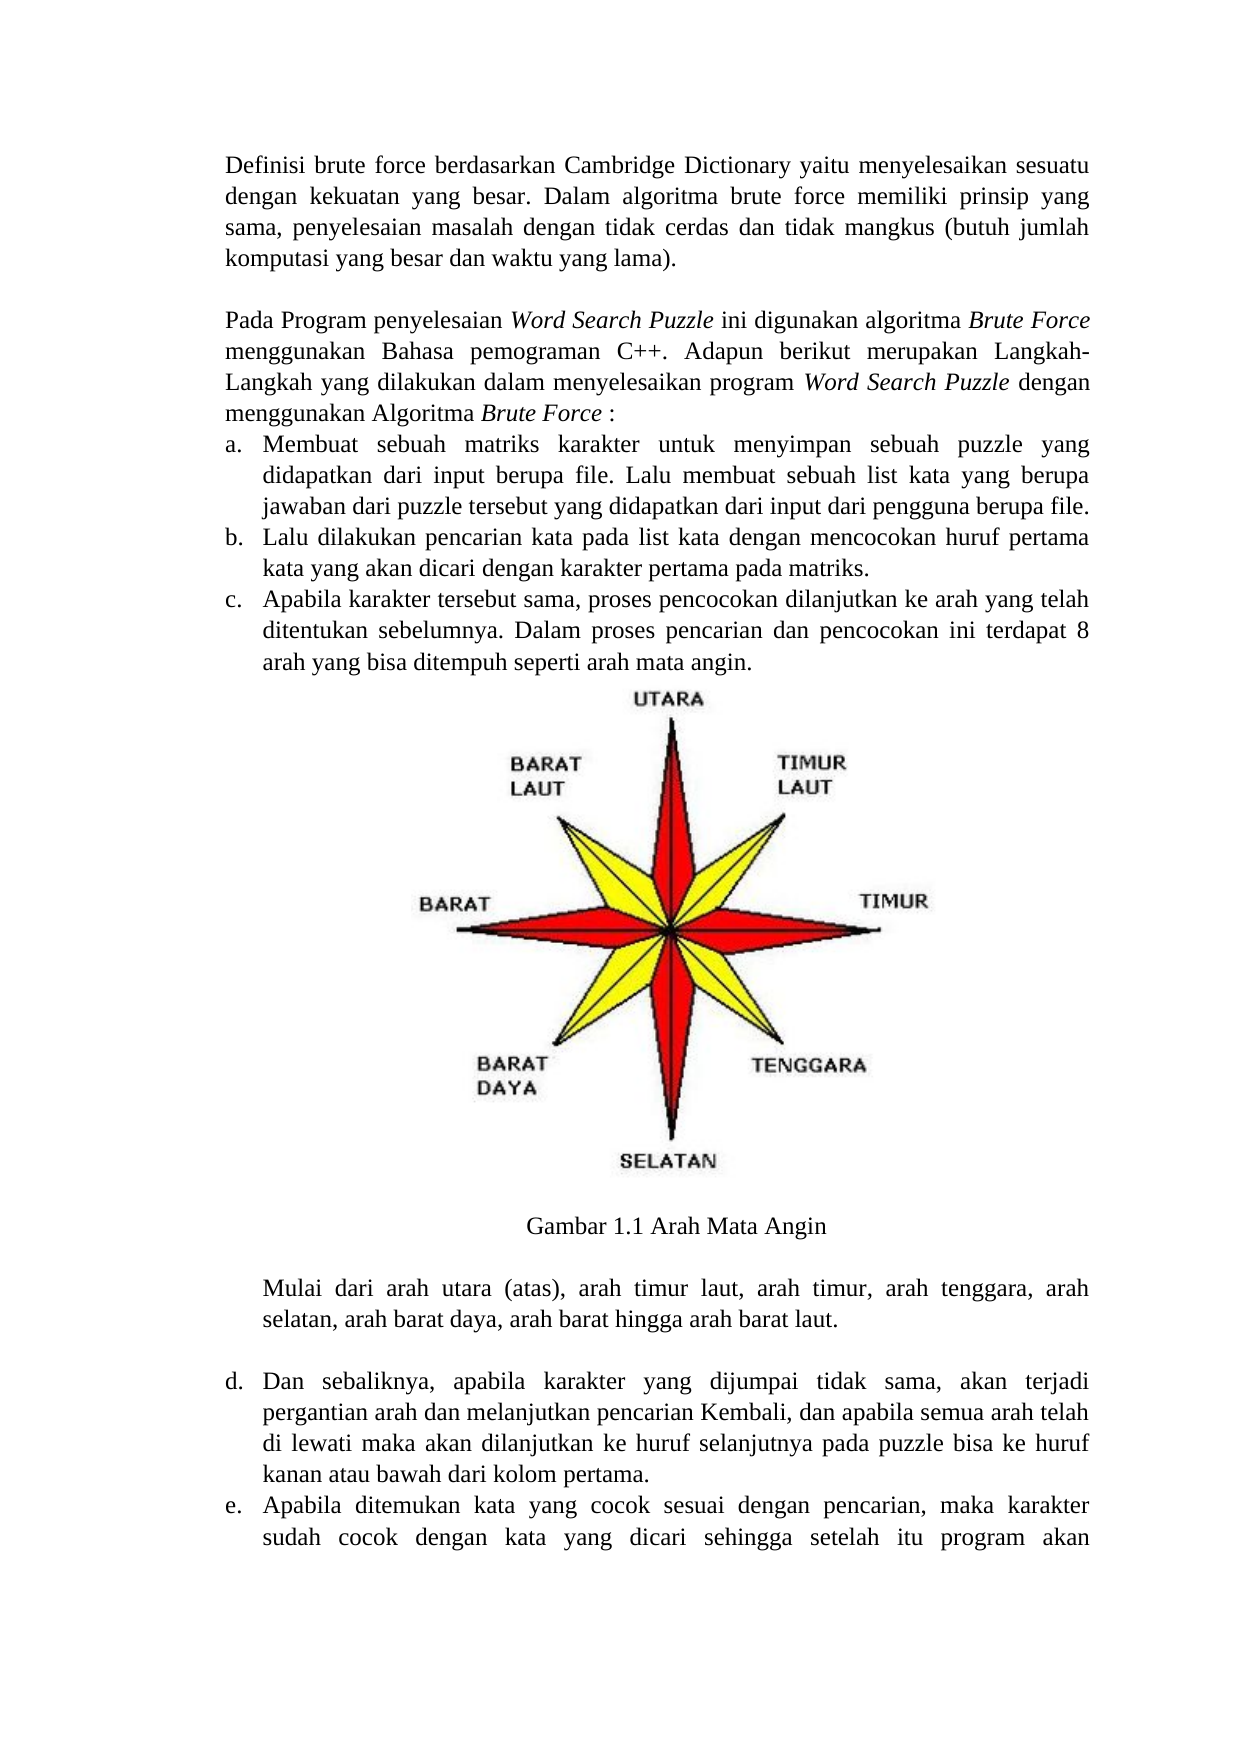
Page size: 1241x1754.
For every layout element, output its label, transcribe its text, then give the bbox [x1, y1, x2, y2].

list Membuat sebuah matriks karakter untuk menyimpan sebuah puzzle yang didapatkan dari input berupa file. Lalu membuat sebuah list kata yang berupa jawaban dari puzzle tersebut yang didapatkan dari input dari pengguna berupa file. [225, 429, 1090, 520]
list Definisi brute force berdasarkan Cambridge Dictionary yaitu menyelesaikan sesuatu dengan kekuatan yang besar. Dalam algoritma brute force memiliki prinsip yang sama, penyelesaian masalah dengan tidak cerdas dan tidak mangkus (butuh jumlah komputasi yang besar dan waktu yang lama). [225, 150, 1090, 272]
picture [410, 677, 942, 1209]
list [225, 1491, 1090, 1550]
list Pada Program penyelesaian Word Search Puzzle ini digunakan algoritma Brute Force menggunakan Bahasa pemograman C++. Adapun berikut merupakan Langkah-Langkah yang dilakukan dalam menyelesaikan program Word Search Puzzle dengan menggunakan Algoritma Brute Force : [225, 305, 1090, 427]
list Dan sebaliknya, apabila karakter yang dijumpai tidak sama, akan terjadi pergantian arah dan melanjutkan pencarian Kembali, dan apabila semua arah telah di lewati maka akan dilanjutkan ke huruf selanjutnya pada puzzle bisa ke huruf kanan atau bawah dari kolom pertama. [225, 1366, 1090, 1488]
list Mulai dari arah utara (atas), arah timur laut, arah timur, arah tenggara, arah selatan, arah barat daya, arah barat hingga arah barat laut. [262, 1273, 1090, 1333]
list Apabila karakter tersebut sama, proses pencocokan dilanjutkan ke arah yang telah ditentukan sebelumnya. Dalam proses pencarian dan pencocokan ini terdapat 8 arah yang bisa ditempuh seperti arah mata angin. [225, 584, 1090, 675]
list Gambar 1.1 Arah Mata Angin [262, 1211, 1090, 1240]
list Lalu dilakukan pencarian kata pada list kata dengan mencocokan huruf pertama kata yang akan dicari dengan karakter pertama pada matriks. [225, 522, 1090, 582]
